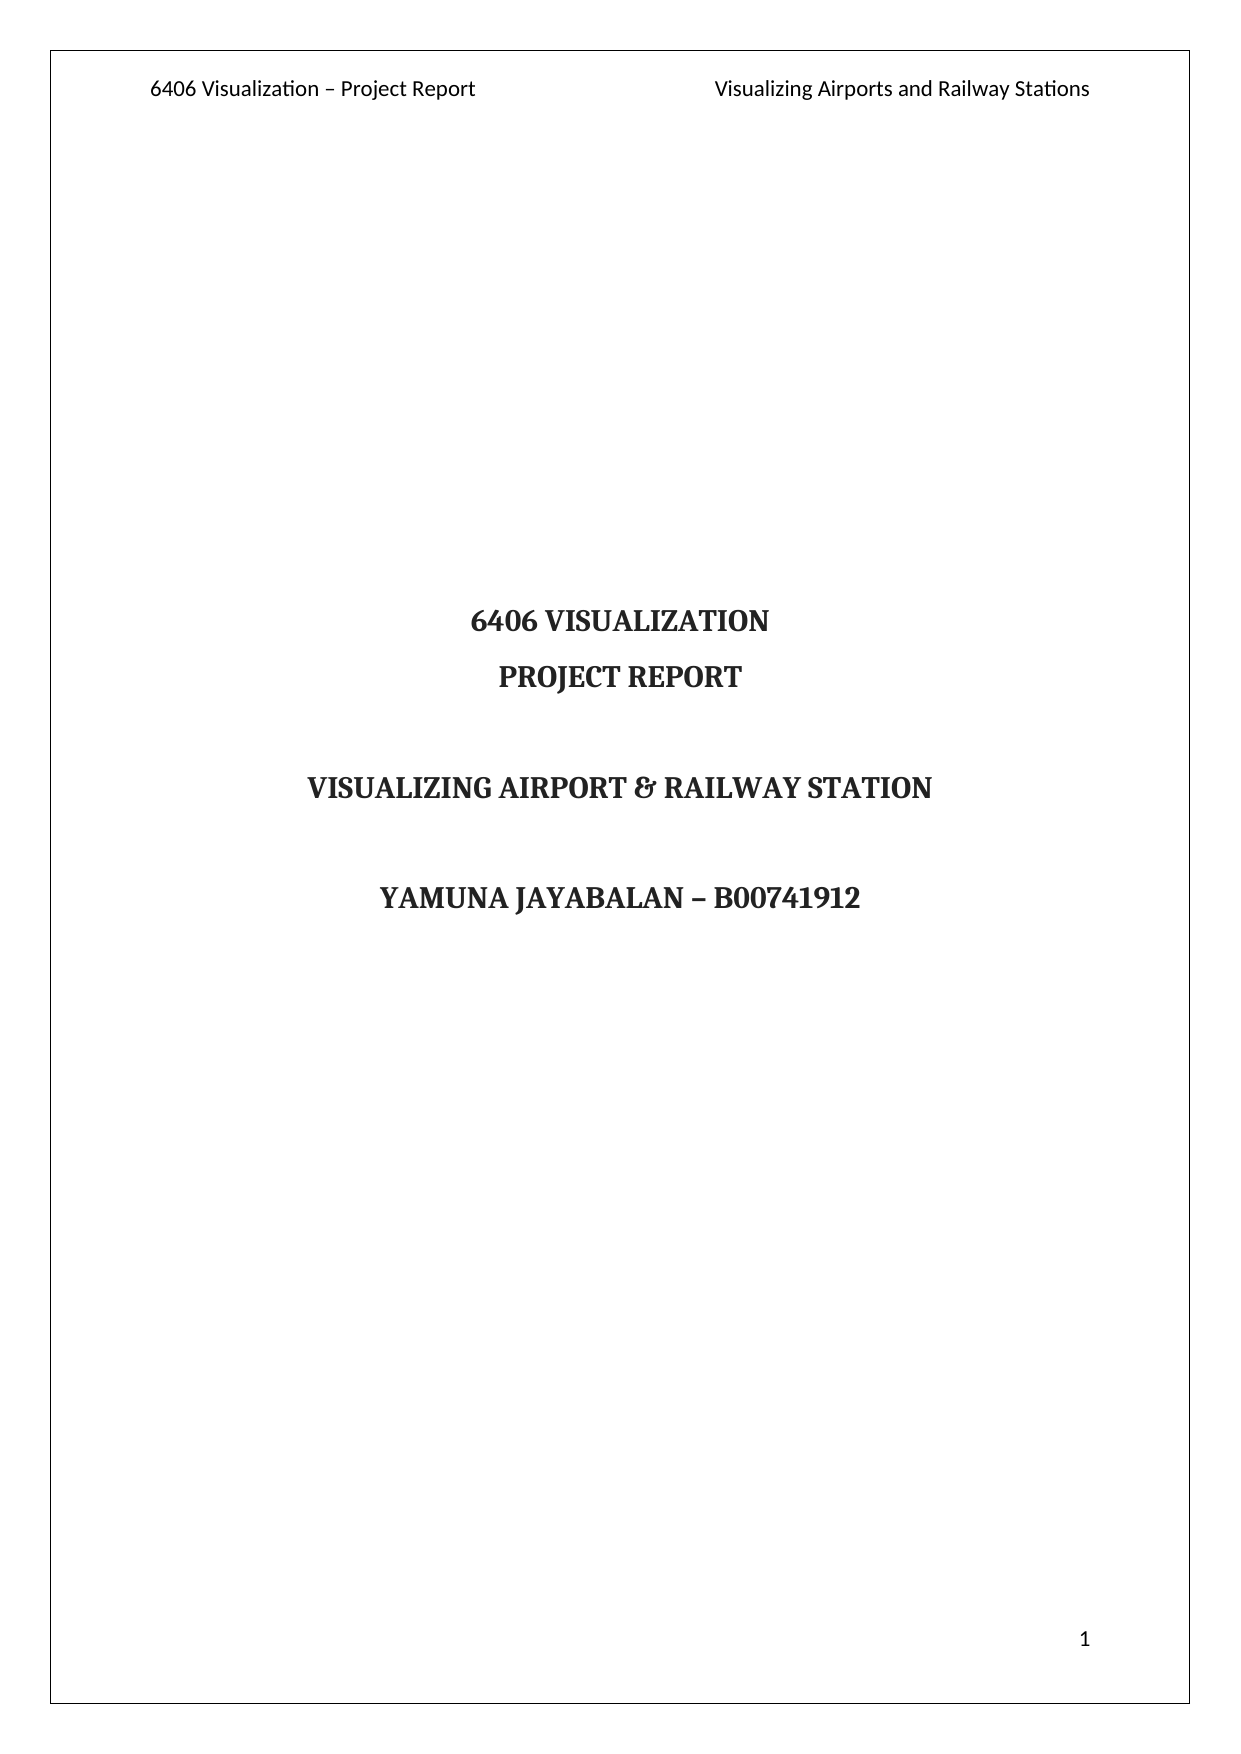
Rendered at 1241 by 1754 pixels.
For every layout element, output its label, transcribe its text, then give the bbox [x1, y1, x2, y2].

text 6406 VISUALIZATION [150, 604, 1090, 640]
text PROJECT REPORT [150, 659, 1090, 695]
text VISUALIZING AIRPORT & RAILWAY STATION [150, 770, 1090, 806]
text YAMUNA JAYABALAN – B00741912 [150, 881, 1090, 917]
